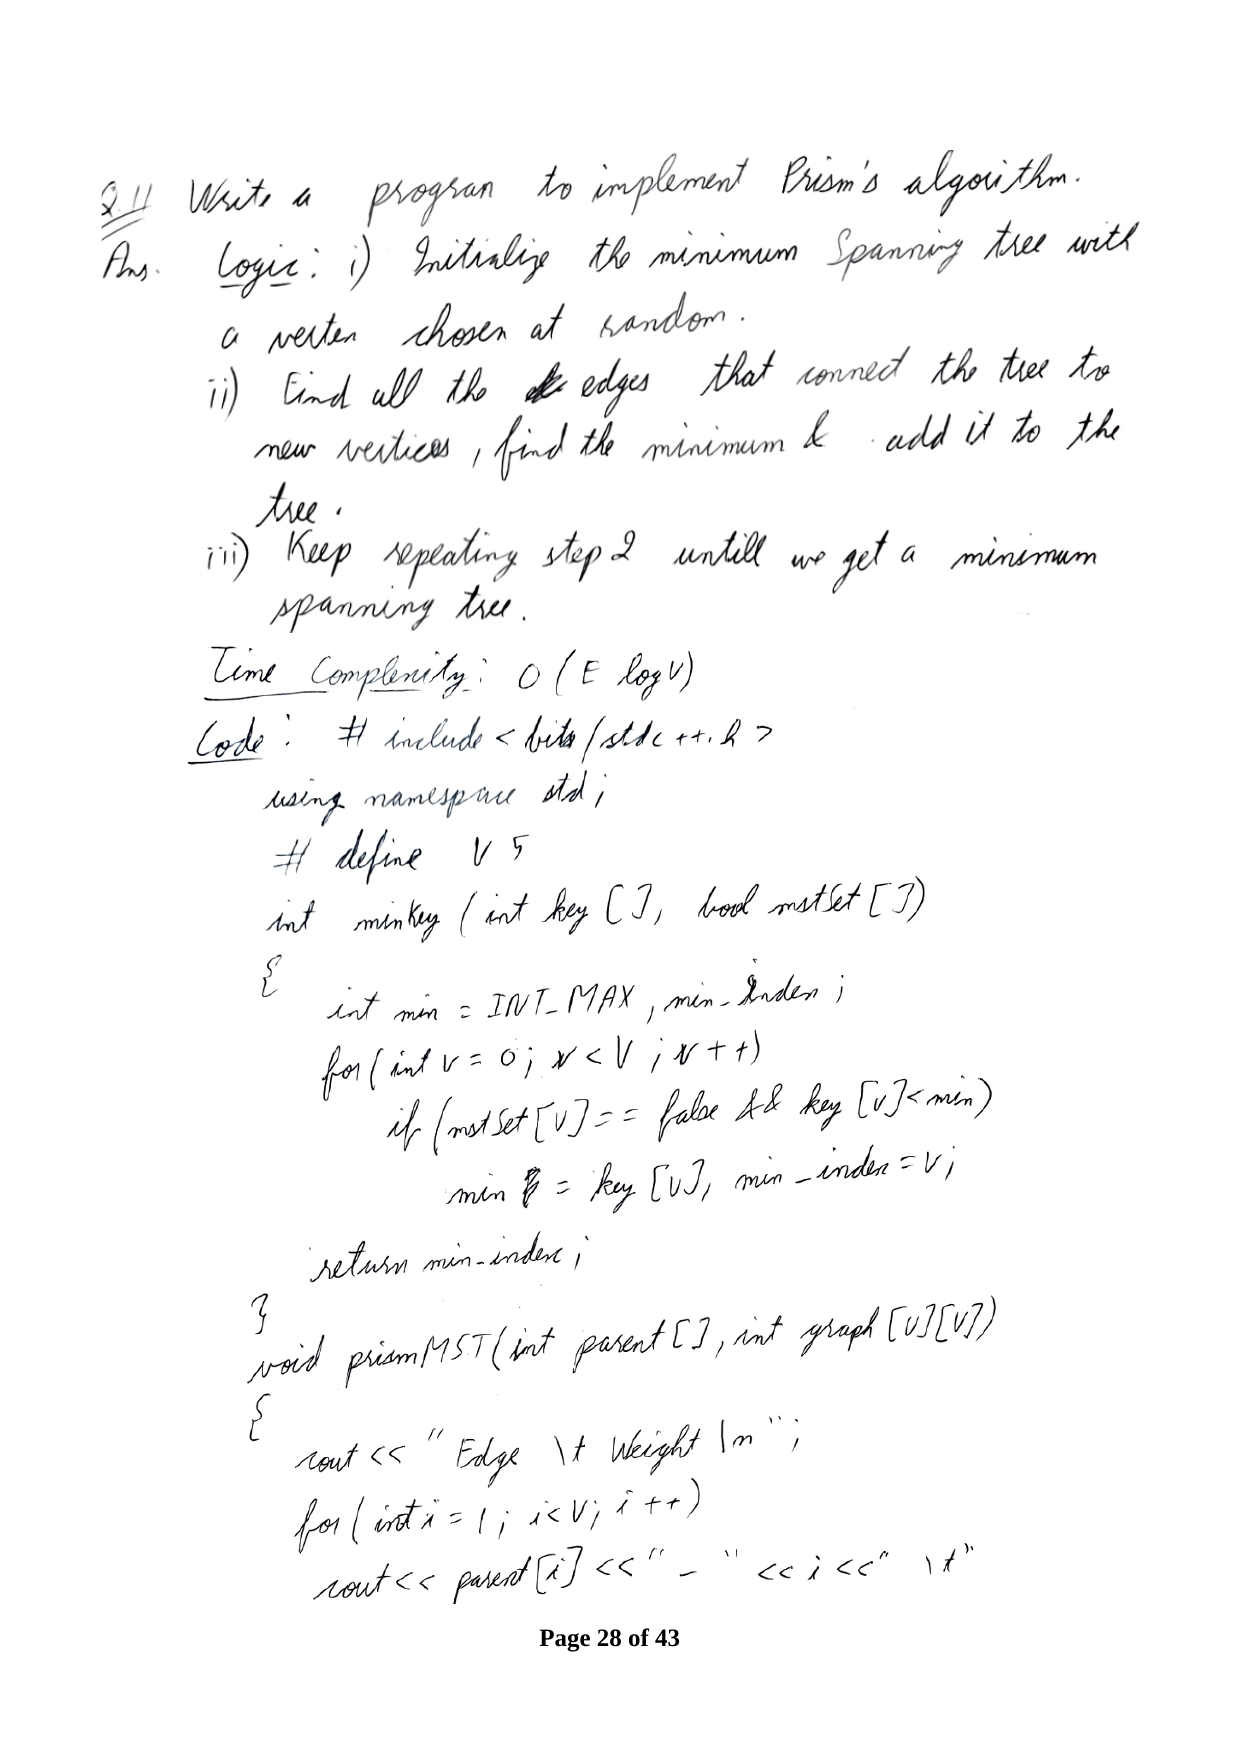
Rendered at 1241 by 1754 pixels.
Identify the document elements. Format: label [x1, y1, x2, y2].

picture [101, 150, 1150, 633]
picture [75, 644, 1028, 1604]
